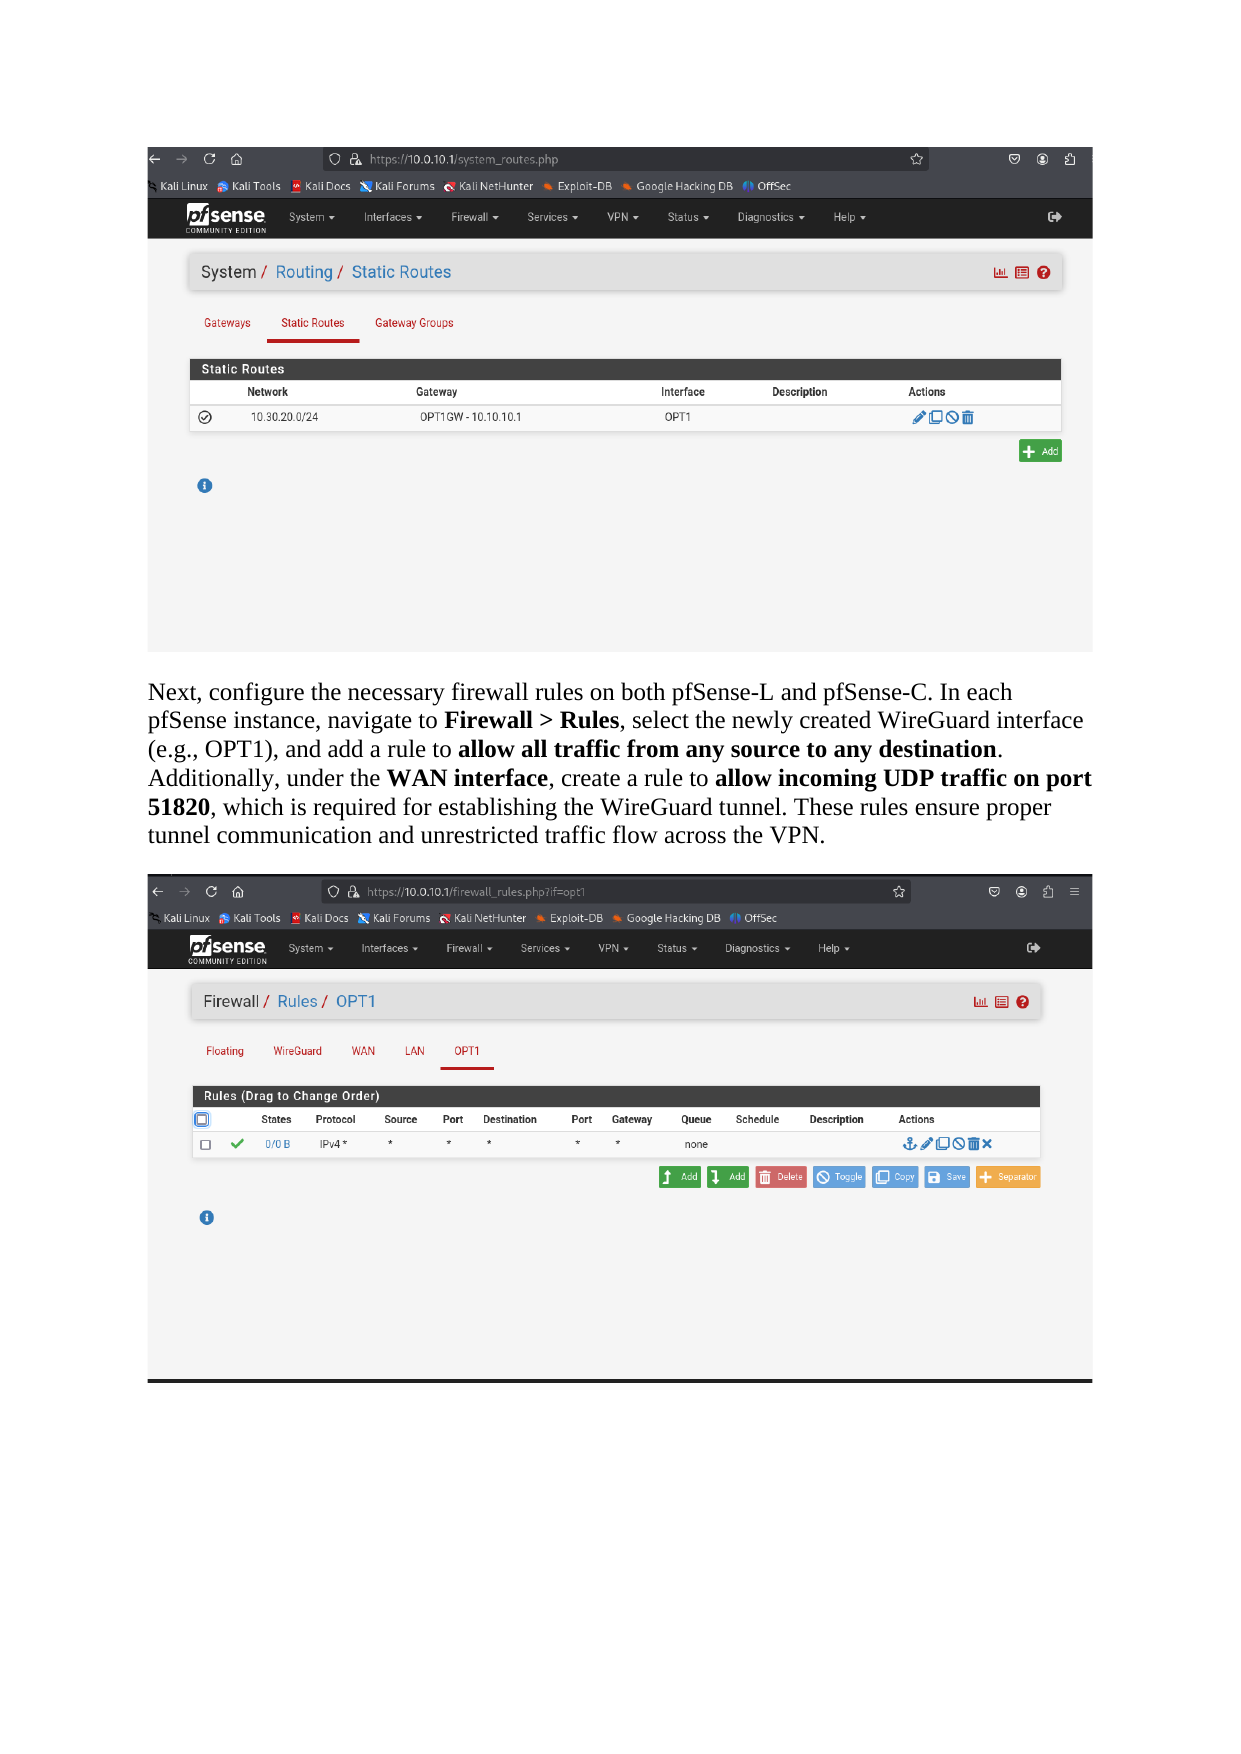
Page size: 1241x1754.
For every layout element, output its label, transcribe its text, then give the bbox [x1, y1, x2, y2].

text Next, configure the necessary firewall rules on both pfSense-L and pfSense-C. In each pfSense instance, navigate to Firewall > Rules, select the newly created WireGuard interface (e.g., OPT1), and add a rule to allow all traffic from any source to any destination. Additionally, under the WAN interface, create a rule to allow incoming UDP traffic on port 51820, which is required for establishing the WireGuard tunnel. These rules ensure proper tunnel communication and unrestricted traffic flow across the VPN. [148, 677, 1093, 849]
picture [147, 874, 1093, 1383]
picture [147, 147, 1093, 652]
